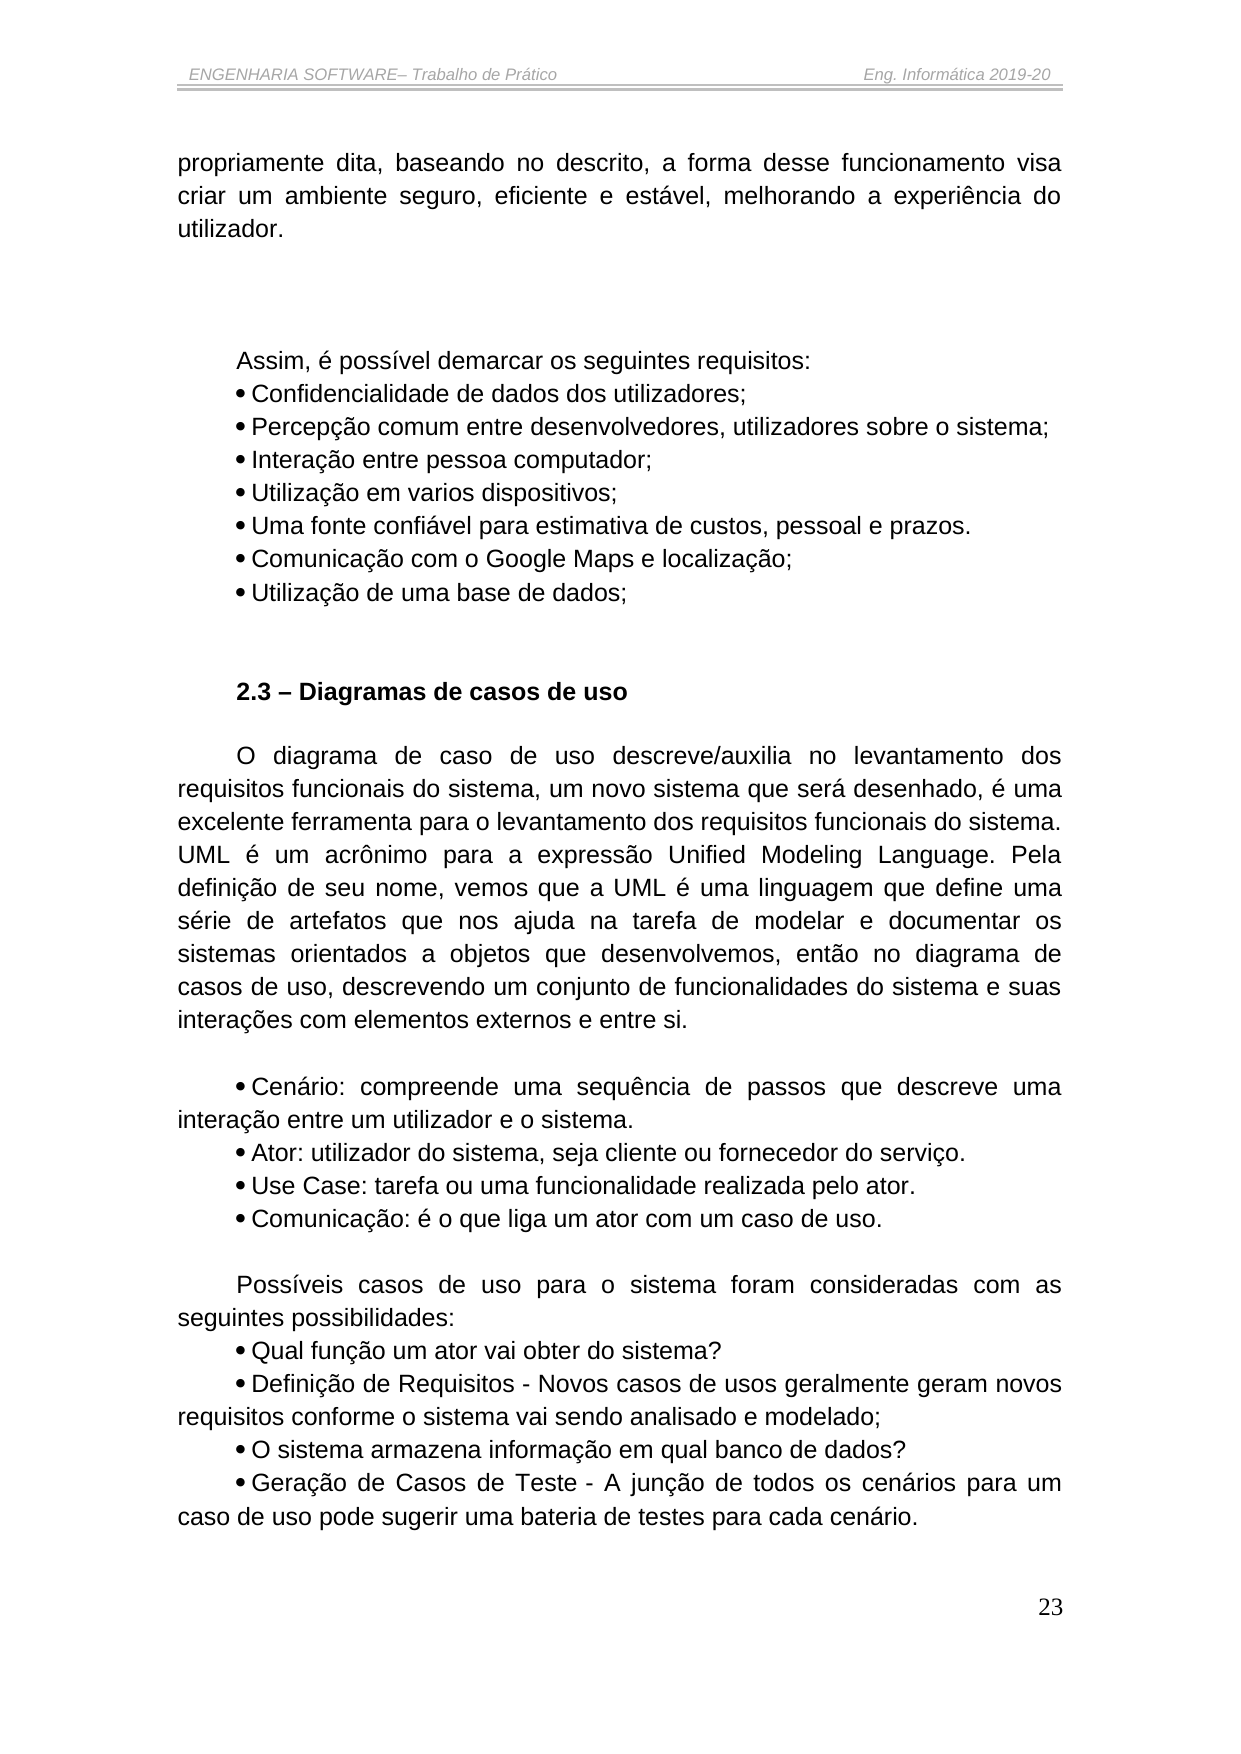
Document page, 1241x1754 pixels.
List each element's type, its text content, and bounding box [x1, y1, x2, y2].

list Qual função um ator vai obter do sistema? [177, 1336, 1063, 1365]
list Confidencialidade de dados dos utilizadores; [177, 379, 1063, 408]
list Uma fonte confiável para estimativa de custos, pessoal e prazos. [177, 511, 1063, 540]
text O diagrama de caso de uso descreve/auxilia no levantamento dos requisitos funcionais do sistema, um novo sistema que será desenhado, é uma excelente ferramenta para o levantamento dos requisitos funcionais do sistema. UML é um acrônimo para a expressão Unified Modeling Language. Pela definição de seu nome, vemos que a UML é uma linguagem que define uma série de artefatos que nos ajuda na tarefa de modelar e documentar os sistemas orientados a objetos que desenvolvemos, então no diagrama de casos de uso, descrevendo um conjunto de funcionalidades do sistema e suas interações com elementos externos e entre si. [177, 741, 1063, 1034]
list Ator: utilizador do sistema, seja cliente ou fornecedor do serviço. [177, 1138, 1063, 1166]
list Geração de Casos de Teste - A junção de todos os cenários para um caso de uso pode sugerir uma bateria de testes para cada cenário. [177, 1468, 1063, 1530]
list Comunicação: é o que liga um ator com um caso de uso. [177, 1204, 1063, 1233]
list Interação entre pessoa computador; [177, 445, 1063, 474]
subtitle 2.3 – Diagramas de casos de uso [177, 677, 1063, 705]
list Use Case: tarefa ou uma funcionalidade realizada pelo ator. [177, 1171, 1063, 1199]
list Definição de Requisitos - Novos casos de usos geralmente geram novos requisitos conforme o sistema vai sendo analisado e modelado; [177, 1369, 1063, 1431]
text Assim, é possível demarcar os seguintes requisitos: [177, 346, 1063, 374]
list Utilização de uma base de dados; [177, 577, 1063, 606]
list Comunicação com o Google Maps e localização; [177, 544, 1063, 573]
list Cenário: compreende uma sequência de passos que descreve uma interação entre um utilizador e o sistema. [177, 1071, 1063, 1133]
list O sistema armazena informação em qual banco de dados? [177, 1435, 1063, 1464]
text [177, 148, 1063, 242]
text Possíveis casos de uso para o sistema foram consideradas com as seguintes possibilidades: [177, 1270, 1063, 1332]
list Percepção comum entre desenvolvedores, utilizadores sobre o sistema; [177, 412, 1063, 441]
list Utilização em varios dispositivos; [177, 478, 1063, 507]
